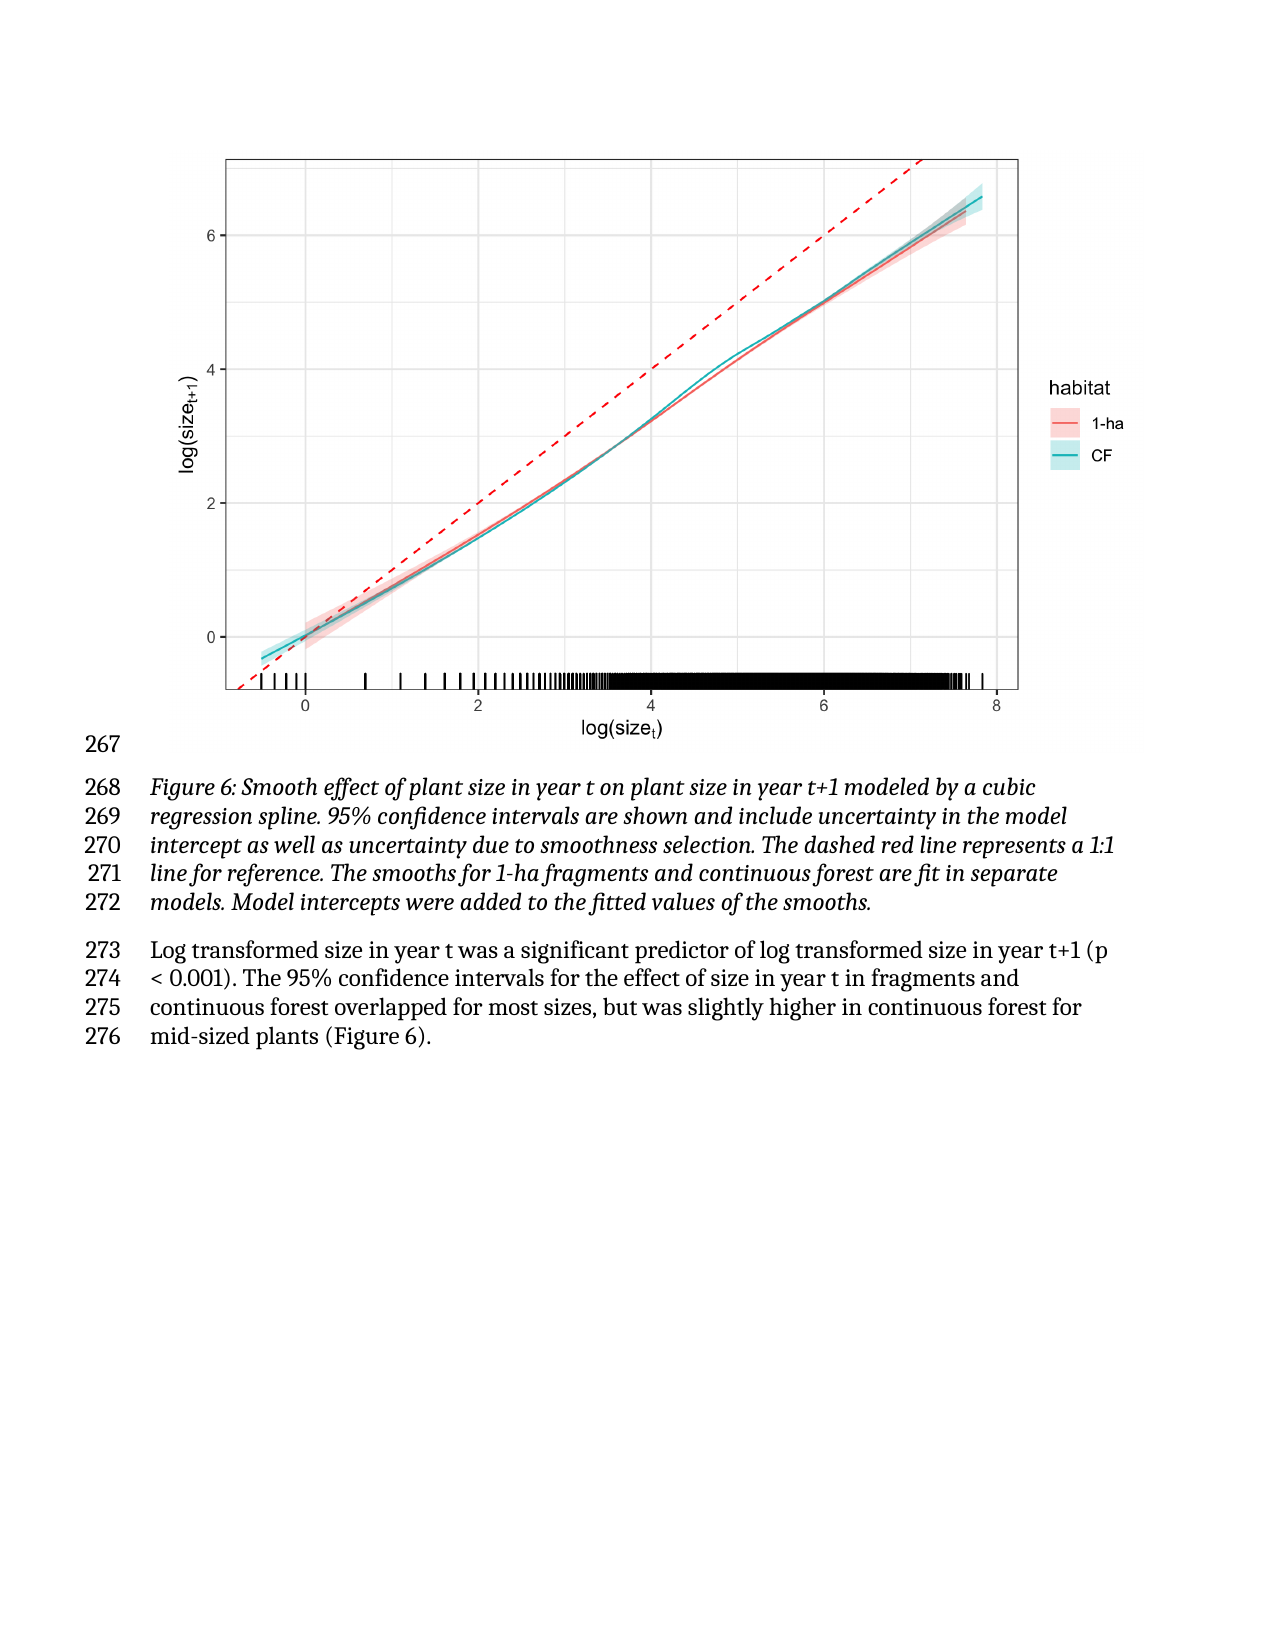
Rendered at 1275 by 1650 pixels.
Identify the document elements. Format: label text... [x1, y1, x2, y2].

picture [168, 150, 1144, 753]
text Log transformed size in year t was a significant predictor of log transformed size in year t+1 (p < 0.001). The 95% confidence intervals for the effect of size in year t in fragments and continuous forest overlapped for most sizes, but was slightly higher in continuous forest for mid-sized plants (Figure 6). [150, 936, 1125, 1051]
text Figure 6: Smooth effect of plant size in year t on plant size in year t+1 modeled by a cubic regression spline. 95% confidence intervals are shown and include uncertainty in the model intercept as well as uncertainty due to smoothness selection. The dashed red line represents a 1:1 line for reference. The smooths for 1-ha fragments and continuous forest are fit in separate models. Model intercepts were added to the fitted values of the smooths. [150, 773, 1125, 917]
